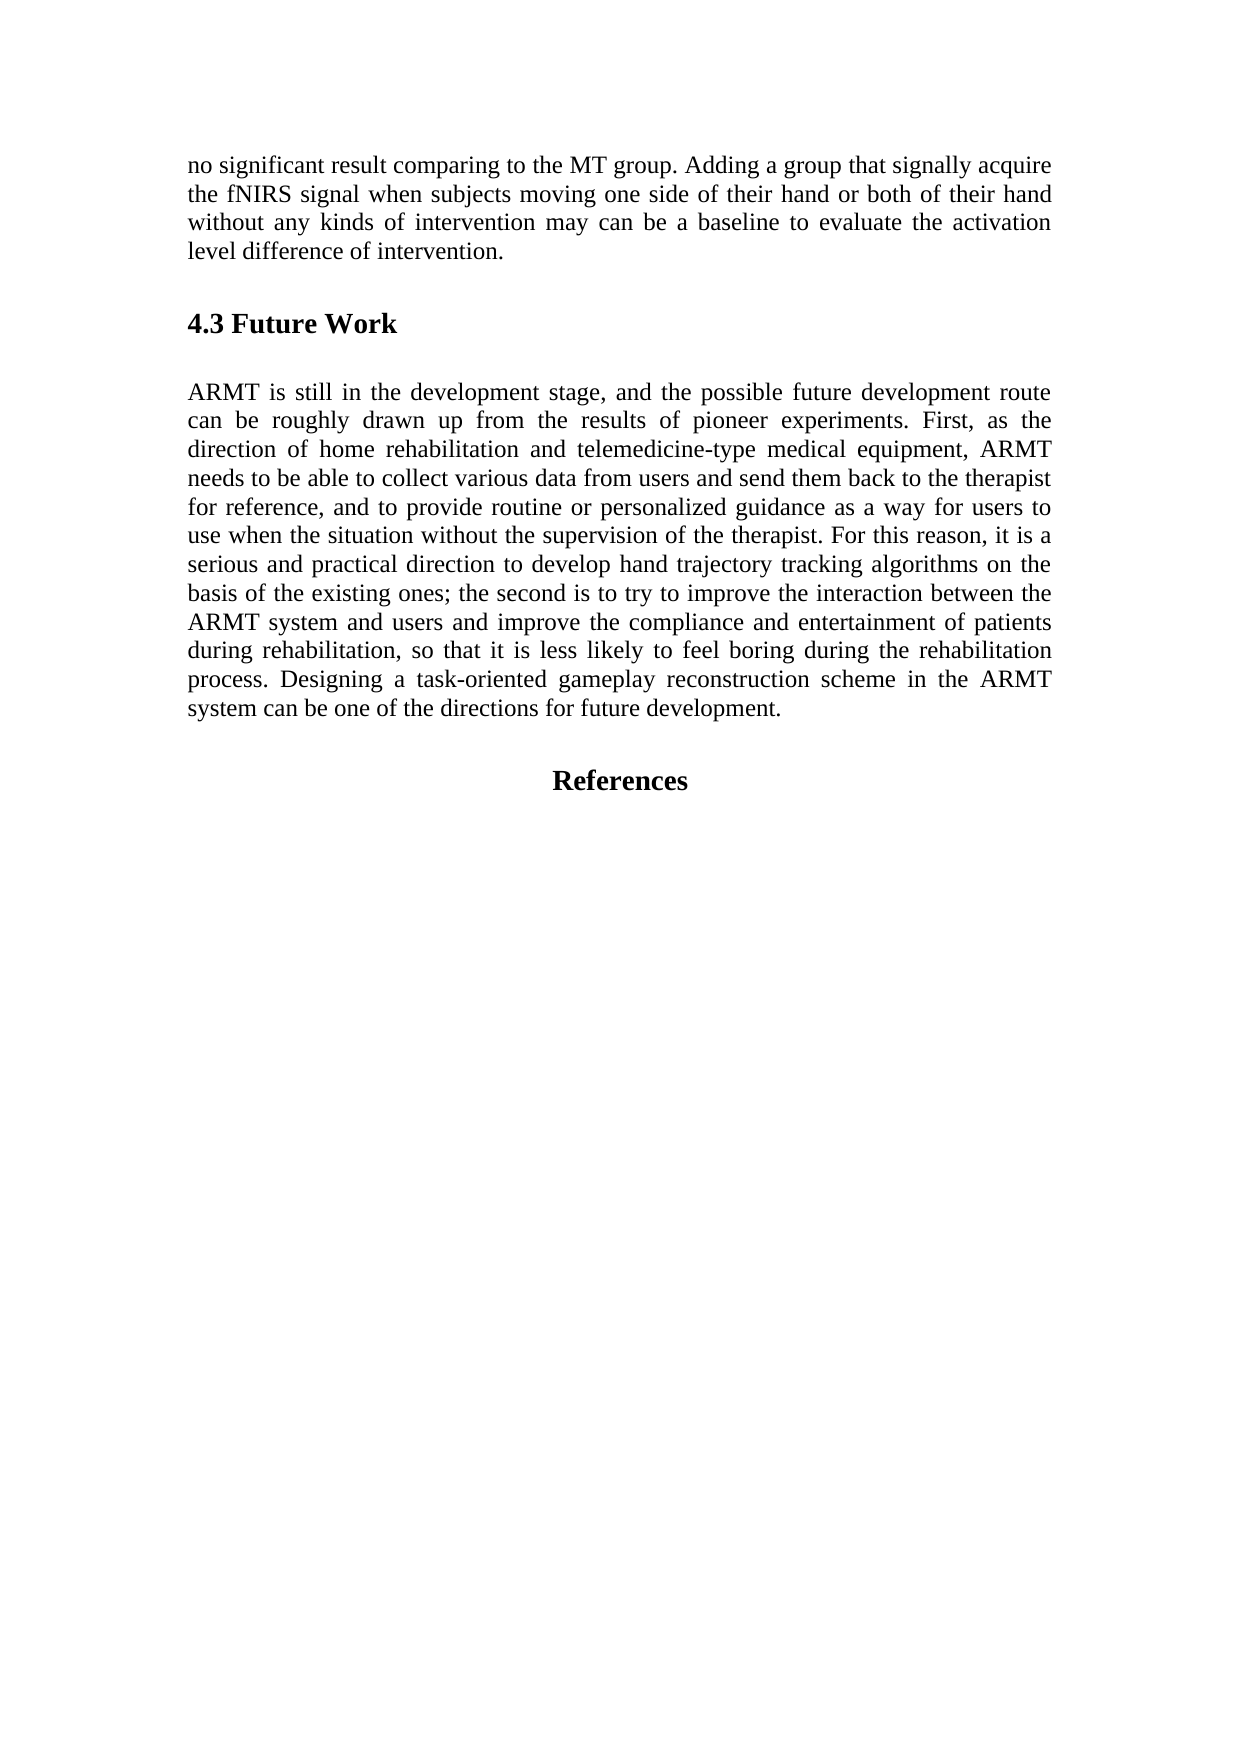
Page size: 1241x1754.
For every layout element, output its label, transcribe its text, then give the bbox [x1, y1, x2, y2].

subtitle 4.3 Future Work [187, 306, 1053, 340]
text ARMT is still in the development stage, and the possible future development route can be roughly drawn up from the results of pioneer experiments. First, as the direction of home rehabilitation and telemedicine-type medical equipment, ARMT needs to be able to collect various data from users and send them back to the therapist for reference, and to provide routine or personalized guidance as a way for users to use when the situation without the supervision of the therapist. For this reason, it is a serious and practical direction to develop hand trajectory tracking algorithms on the basis of the existing ones; the second is to try to improve the interaction between the ARMT system and users and improve the compliance and entertainment of patients during rehabilitation, so that it is less likely to feel boring during the rehabilitation process. Designing a task-oriented gameplay reconstruction scheme in the ARMT system can be one of the directions for future development. [187, 377, 1053, 722]
subtitle References [187, 763, 1053, 797]
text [187, 150, 1053, 265]
